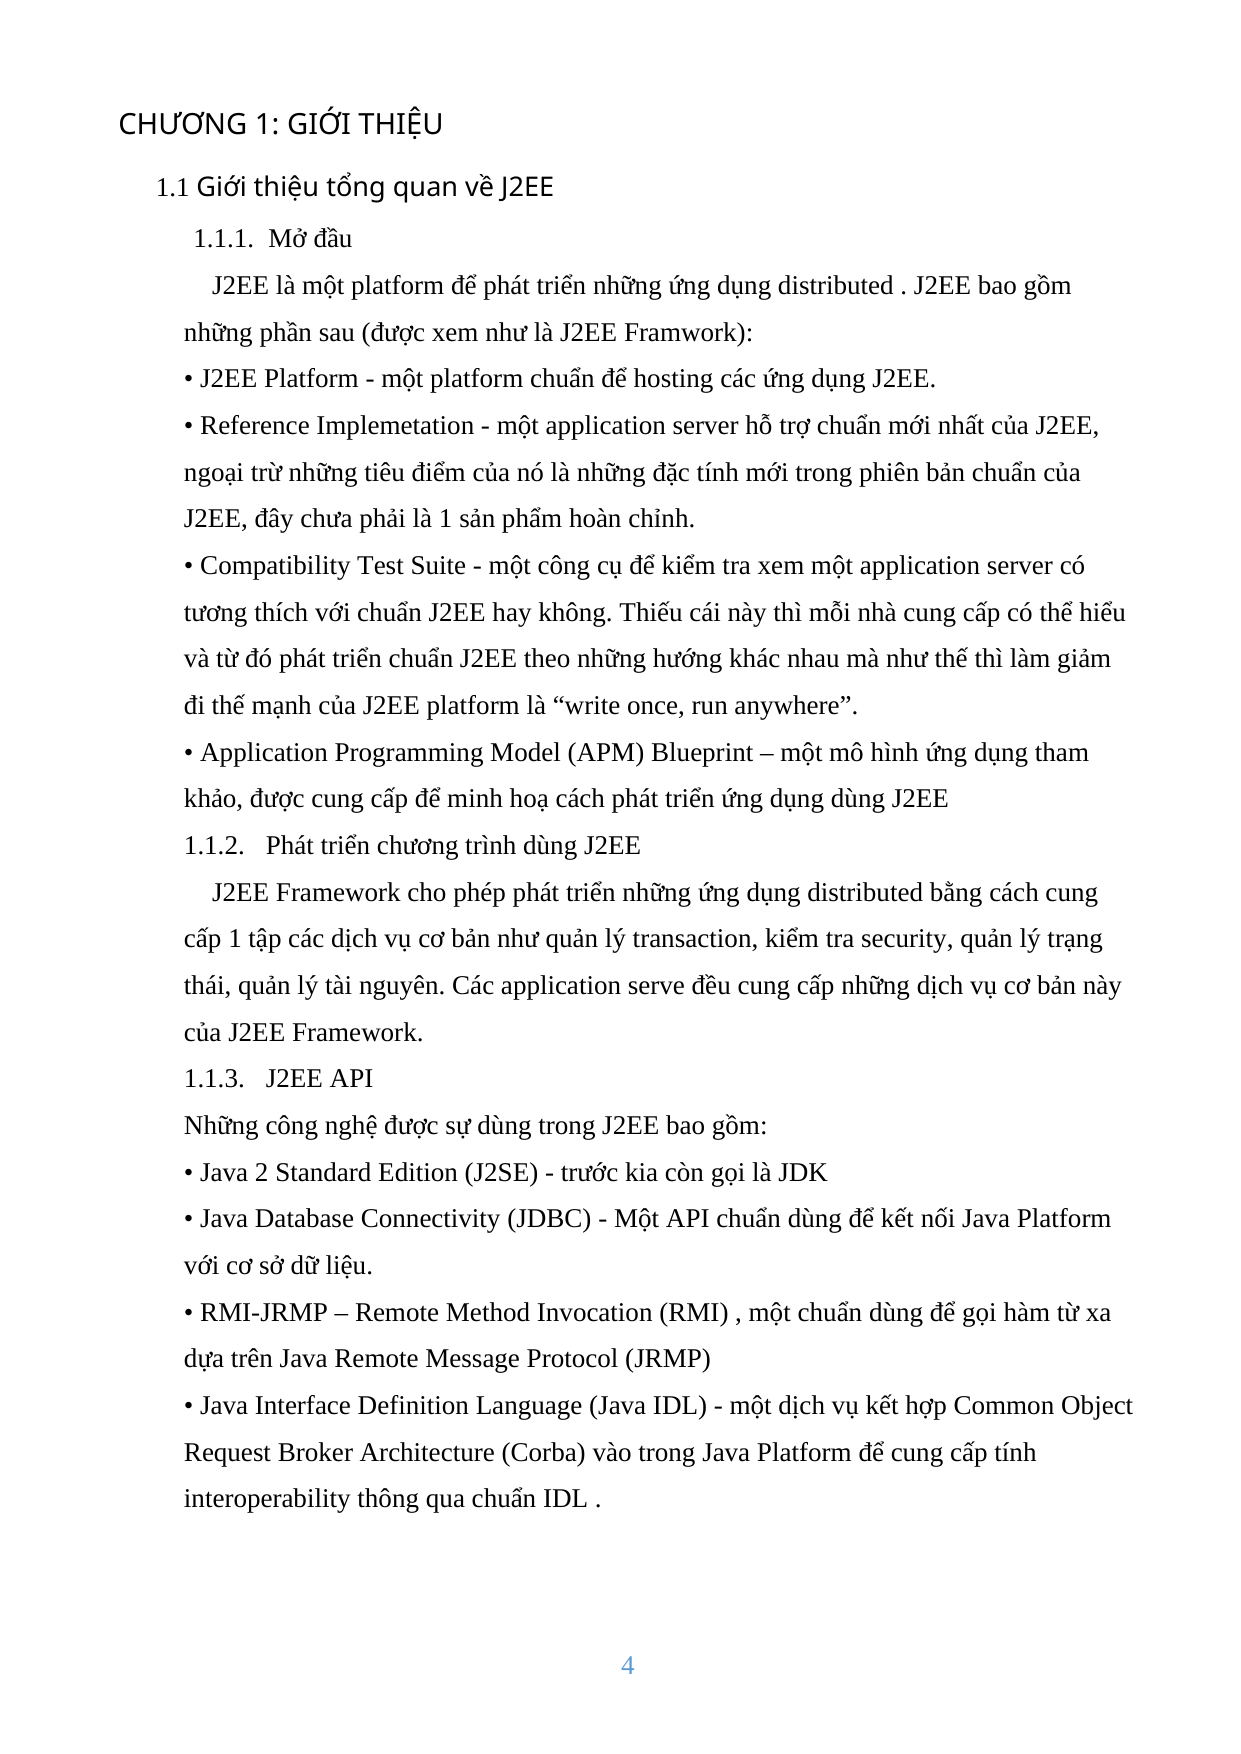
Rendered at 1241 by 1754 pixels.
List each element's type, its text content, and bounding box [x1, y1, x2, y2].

text • Java Interface Definition Language (Java IDL) - một dịch vụ kết hợp Common Object Request Broker Architecture (Corba) vào trong Java Platform để cung cấp tính interoperability thông qua chuẩn IDL . [184, 1389, 1137, 1513]
text J2EE Framework cho phép phát triển những ứng dụng distributed bằng cách cung cấp 1 tập các dịch vụ cơ bản như quản lý transaction, kiểm tra security, quản lý trạng thái, quản lý tài nguyên. Các application serve đều cung cấp những dịch vụ cơ bản này của J2EE Framework. [184, 876, 1137, 1047]
text • Reference Implemetation - một application server hỗ trợ chuẩn mới nhất của J2EE, ngoại trừ những tiêu điểm của nó là những đặc tính mới trong phiên bản chuẩn của J2EE, đây chưa phải là 1 sản phẩm hoàn chỉnh. [184, 409, 1137, 533]
list Phát triển chương trình dùng J2EE [184, 829, 1137, 860]
text Những công nghệ được sự dùng trong J2EE bao gồm: [184, 1109, 1137, 1140]
subtitle Giới thiệu tổng quan về J2EE [156, 167, 1137, 204]
text • Compatibility Test Suite - một công cụ để kiểm tra xem một application server có tương thích với chuẩn J2EE hay không. Thiếu cái này thì mỗi nhà cung cấp có thể hiểu và từ đó phát triển chuẩn J2EE theo những hướng khác nhau mà như thế thì làm giảm đi thế mạnh của J2EE platform là “write once, run anywhere”. [184, 549, 1137, 720]
subtitle GIỚI THIỆU [118, 103, 1137, 143]
text • Java 2 Standard Edition (J2SE) - trước kia còn gọi là JDK [184, 1156, 1137, 1187]
text • RMI-JRMP – Remote Method Invocation (RMI) , một chuẩn dùng để gọi hàm từ xa dựa trên Java Remote Message Protocol (JRMP) [184, 1296, 1137, 1373]
text J2EE là một platform để phát triển những ứng dụng distributed . J2EE bao gồm những phần sau (được xem như là J2EE Framwork): [184, 269, 1137, 347]
text • J2EE Platform - một platform chuẩn để hosting các ứng dụng J2EE. [184, 362, 1137, 393]
text • Application Programming Model (APM) Blueprint – một mô hình ứng dụng tham khảo, được cung cấp để minh hoạ cách phát triển ứng dụng dùng J2EE [184, 736, 1137, 813]
text • Java Database Connectivity (JDBC) - Một API chuẩn dùng để kết nối Java Platform với cơ sở dữ liệu. [184, 1202, 1137, 1280]
list Mở đầu [193, 222, 1137, 253]
list J2EE API [184, 1062, 1137, 1093]
